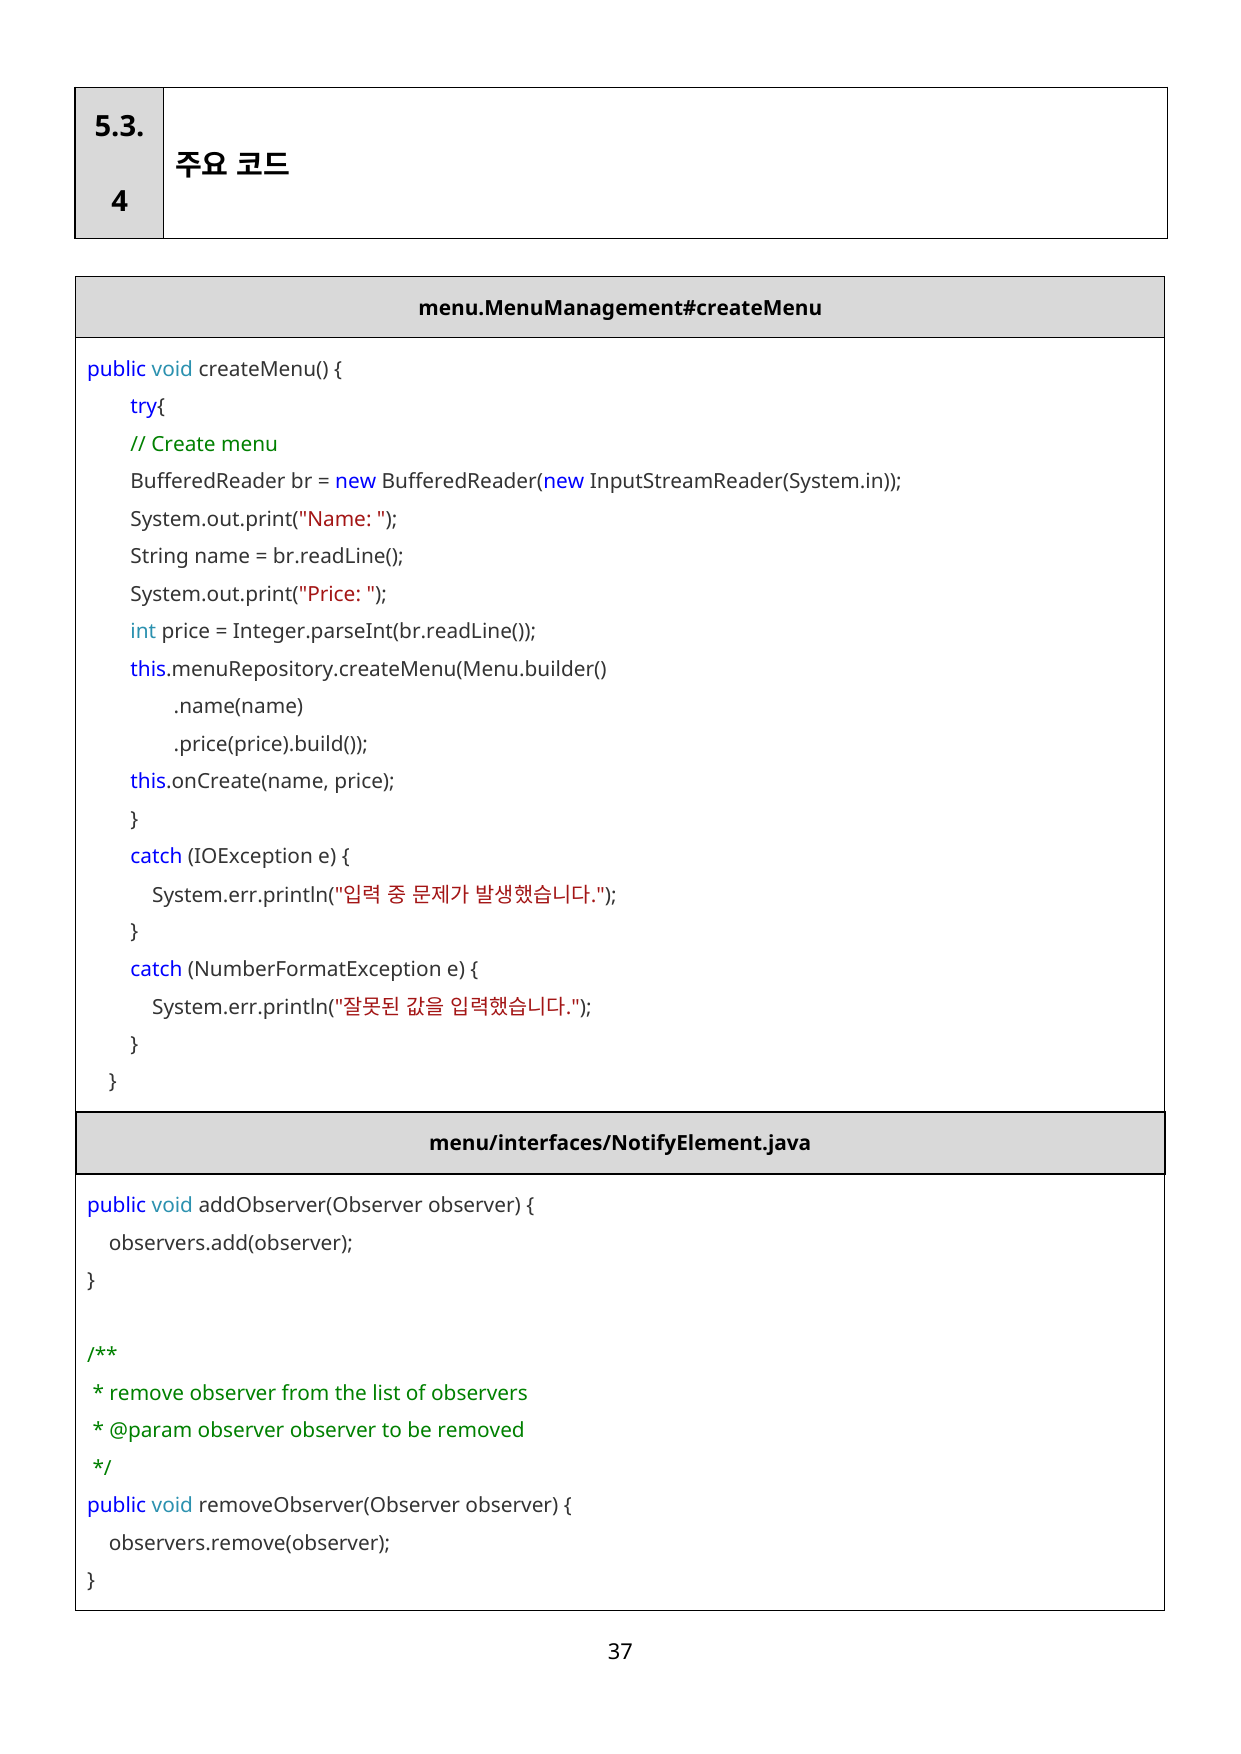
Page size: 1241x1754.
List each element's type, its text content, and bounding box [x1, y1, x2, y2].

table_header menu.MenuManagement#createMenu [76, 277, 1164, 337]
table_header 주요 코드 [164, 88, 1167, 238]
table_cell menu/interfaces/NotifyElement.java [77, 1113, 1164, 1173]
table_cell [76, 1175, 1164, 1610]
table_header 5.3.4 [76, 88, 163, 238]
table_cell public void createMenu() { try{ // Create menu BufferedReader br = new BufferedReader(new InputStreamReader(System.in)); System.out.print("Name: "); String name = br.readLine(); System.out.print("Price: "); int price = Integer.parseInt(br.readLine()); this.menuRepository.createMenu(Menu.builder() .name(name) .price(price).build()); this.onCreate(name, price); } catch (IOException e) { System.err.println("입력 중 문제가 발생했습니다."); } catch (NumberFormatException e) { System.err.println("잘못된 값을 입력했습니다."); } } [76, 338, 1164, 1111]
